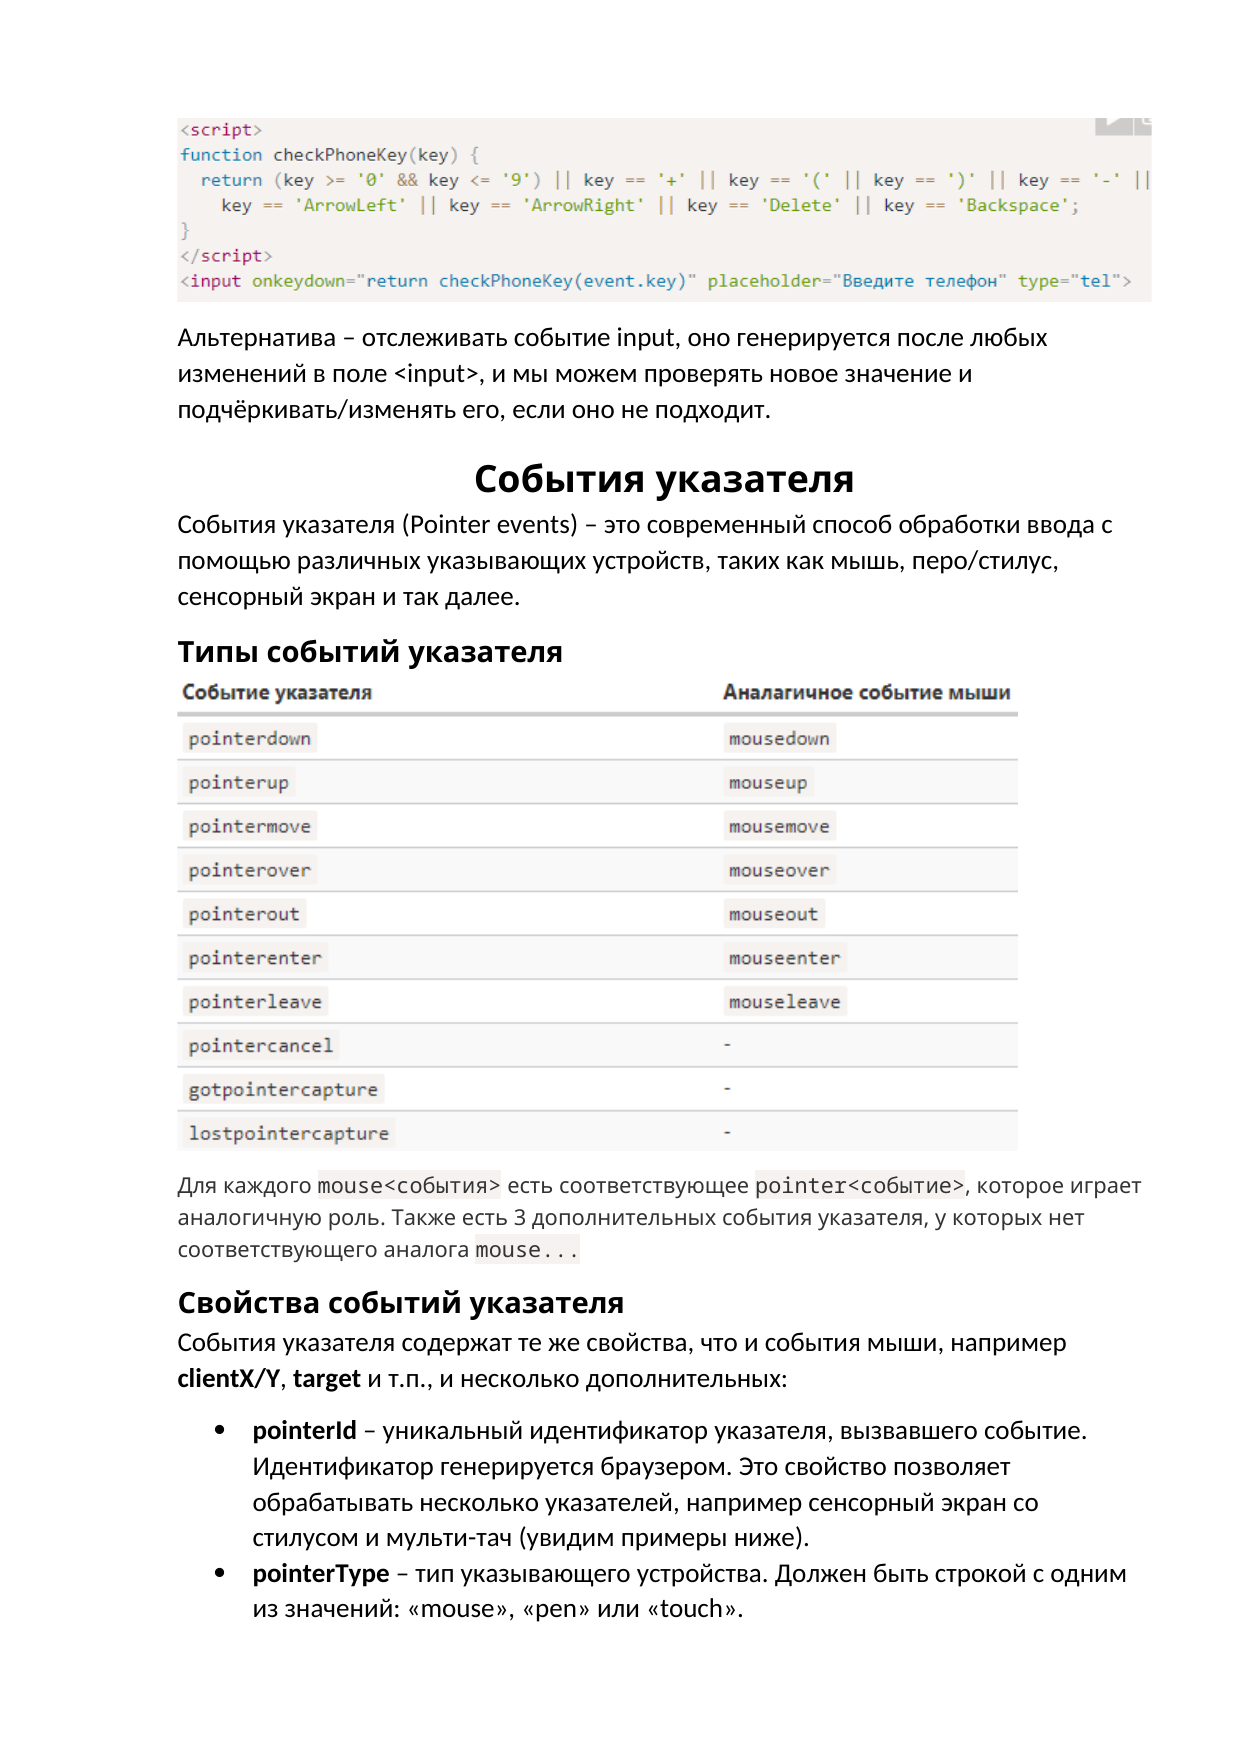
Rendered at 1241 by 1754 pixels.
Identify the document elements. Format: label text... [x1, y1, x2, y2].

subtitle События указателя [177, 452, 1152, 503]
list pointerType – тип указывающего устройства. Должен быть строкой с одним из значений: «mouse», «pen» или «touch». [215, 1556, 1152, 1624]
text Для каждого mouse<события> есть соответствующее pointer<событие>, которое играет аналогичную роль. Также есть 3 дополнительных события указателя, у которых нет соответствующего аналога mouse... [177, 1170, 1152, 1264]
list Идентификатор генерируется браузером. Это свойство позволяет обрабатывать несколько указателей, например сенсорный экран со стилусом и мульти-тач (увидим примеры ниже). [252, 1449, 1152, 1553]
picture [177, 673, 1018, 1151]
subtitle Типы событий указателя [177, 631, 1152, 671]
text Альтернатива – отслеживать событие input, оно генерируется после любых изменений в поле <input>, и мы можем проверять новое значение и подчёркивать/изменять его, если оно не подходит. [177, 321, 1152, 425]
subtitle Свойства событий указателя [177, 1283, 1152, 1322]
picture [177, 118, 1152, 302]
text События указателя (Pointer events) – это современный способ обработки ввода с помощью различных указывающих устройств, таких как мышь, перо/стилус, сенсорный экран и так далее. [177, 507, 1152, 612]
text События указателя содержат те же свойства, что и события мыши, например clientX/Y, target и т.п., и несколько дополнительных: [177, 1326, 1152, 1394]
list pointerId – уникальный идентификатор указателя, вызвавшего событие. [215, 1413, 1152, 1446]
